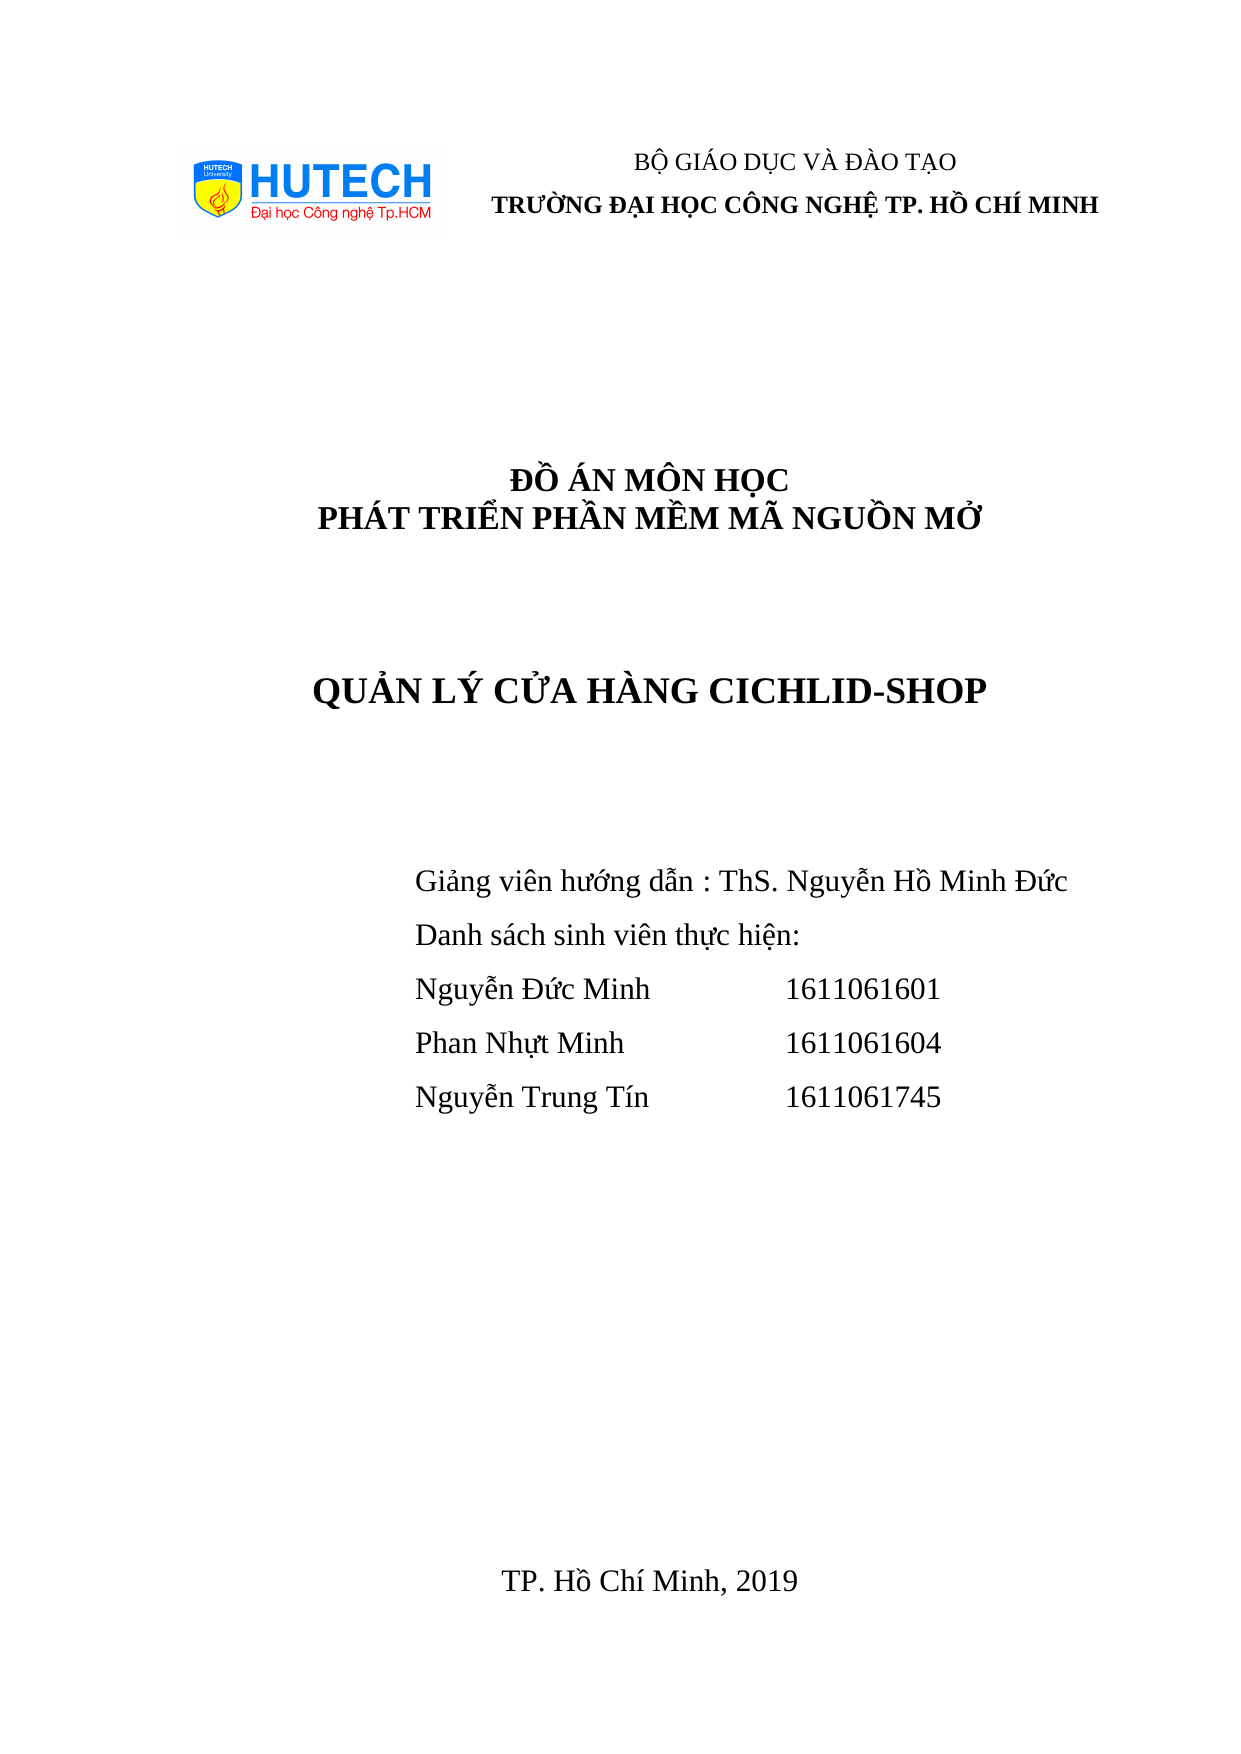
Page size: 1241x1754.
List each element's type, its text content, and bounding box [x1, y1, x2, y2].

text Danh sách sinh viên thực hiện: [415, 916, 1122, 952]
text PHÁT TRIỂN PHẦN MỀM MÃ NGUỒN MỞ [177, 498, 1122, 537]
picture [177, 146, 447, 235]
text QUẢN LÝ CỬA HÀNG CICHLID-SHOP [177, 668, 1122, 712]
text Giảng viên hướng dẫn : ThS. Nguyễn Hồ Minh Đức [415, 862, 1122, 898]
text Nguyễn Trung Tín 1611061745 [415, 1078, 1122, 1114]
text ĐỒ ÁN MÔN HỌC [177, 460, 1122, 498]
table_header BỘ GIÁO DỤC VÀ ĐÀO TẠO TRƯỜNG ĐẠI HỌC CÔNG NGHỆ TP. HỒ CHÍ MINH [457, 147, 1133, 249]
text TP. Hồ Chí Minh, 2019 [177, 1562, 1122, 1598]
text Nguyễn Đức Minh 1611061601 [415, 970, 1122, 1006]
table_header [166, 147, 457, 249]
text Phan Nhựt Minh 1611061604 [415, 1024, 1122, 1060]
